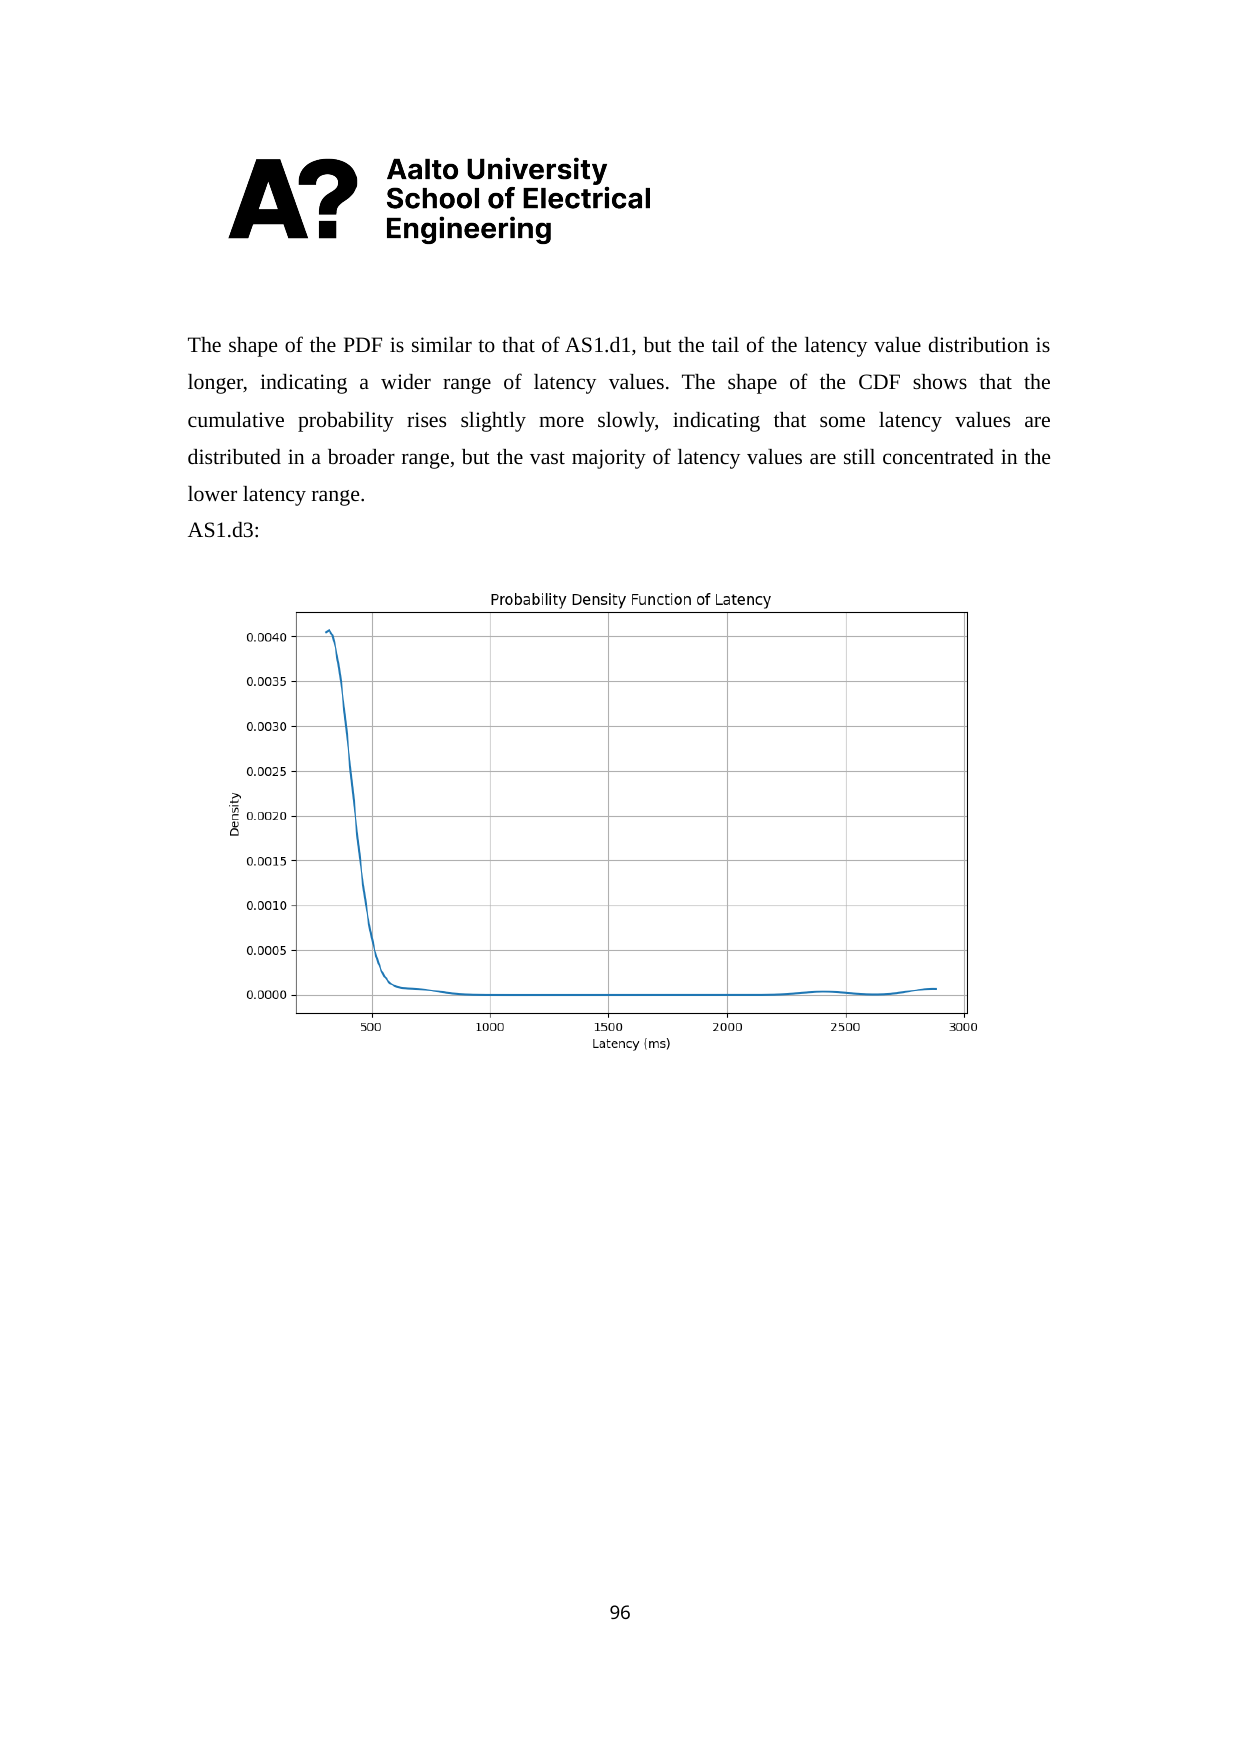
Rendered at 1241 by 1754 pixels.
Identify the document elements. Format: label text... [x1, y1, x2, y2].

text AS1.d3: [187, 514, 1053, 546]
picture [187, 550, 1053, 1070]
picture [187, 114, 695, 285]
text The shape of the PDF is similar to that of AS1.d1, but the tail of the latency value distribution is longer, indicating a wider range of latency values. The shape of the CDF shows that the cumulative probability rises slightly more slowly, indicating that some latency values are distributed in a broader range, but the vast majority of latency values are still concentrated in the lower latency range. [187, 328, 1053, 510]
